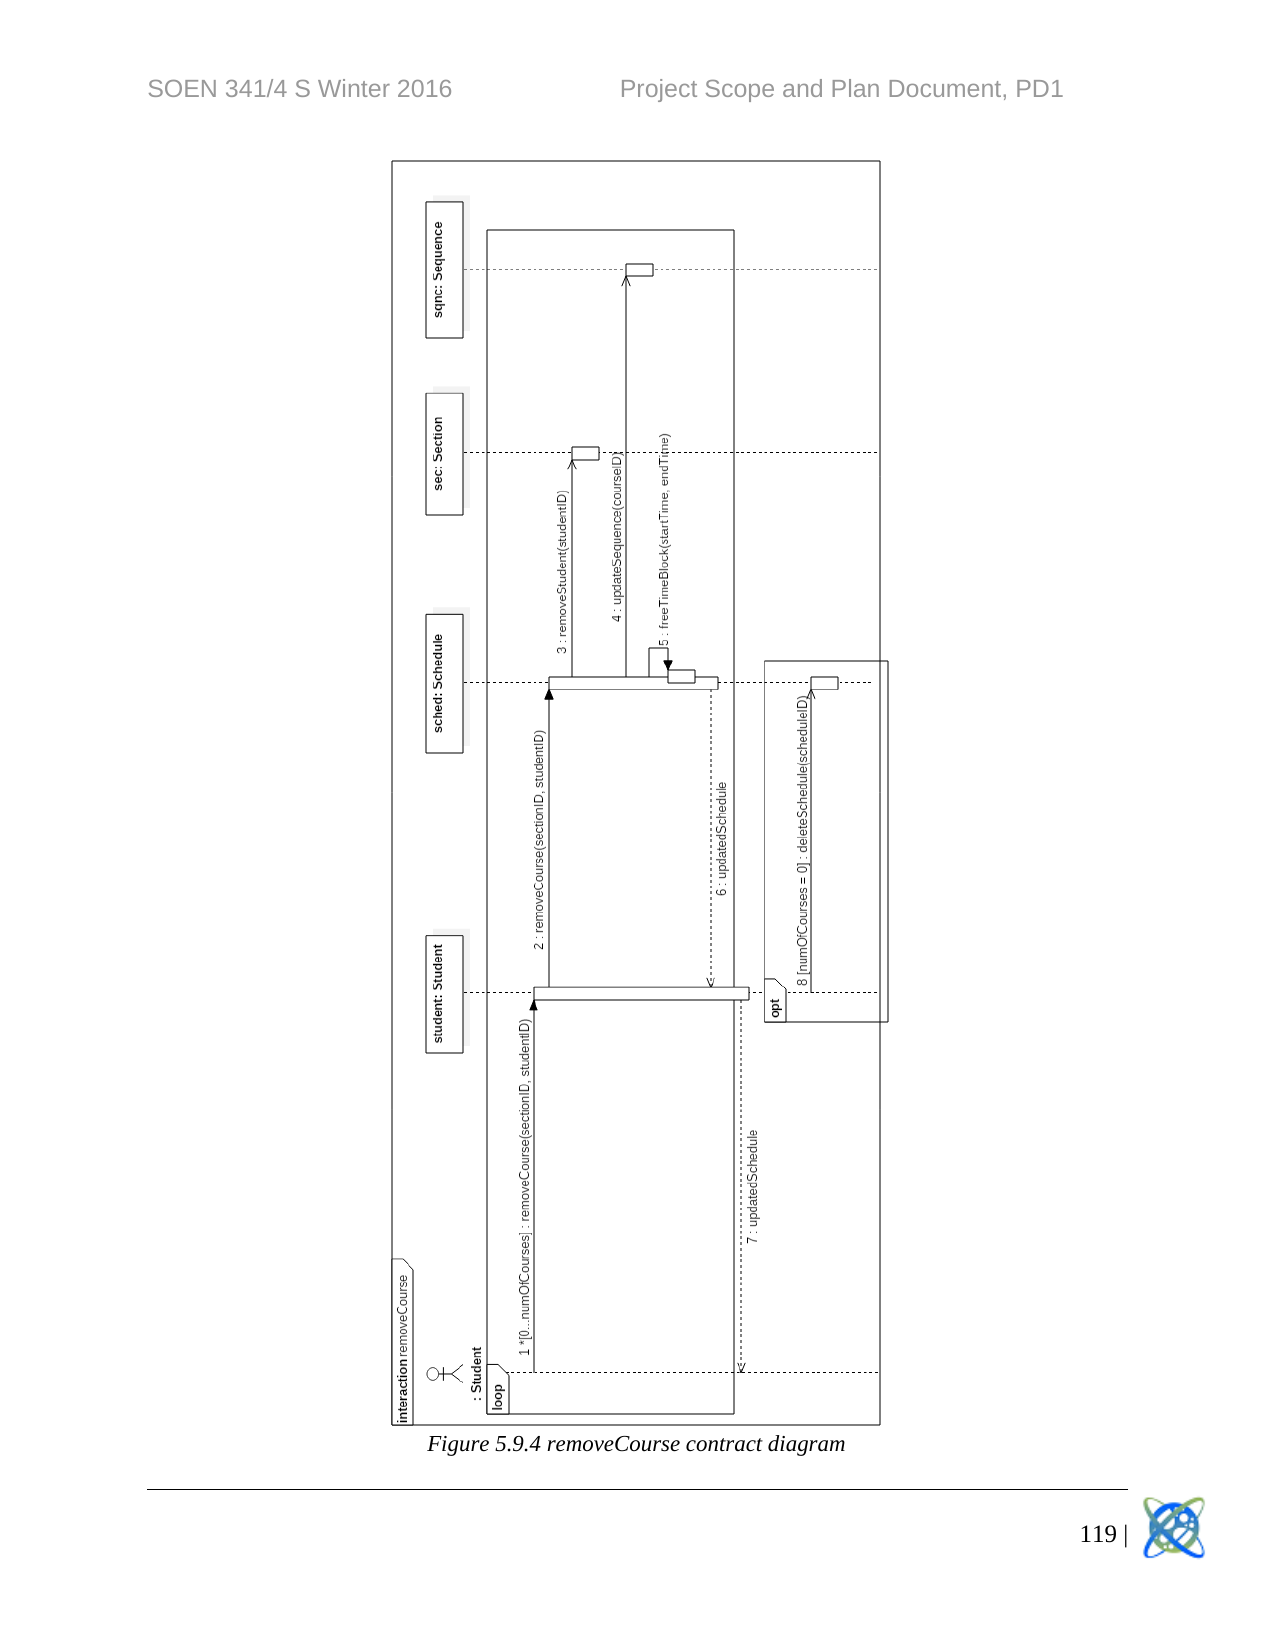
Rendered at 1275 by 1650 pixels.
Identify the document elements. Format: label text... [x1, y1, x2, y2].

picture [1123, 1490, 1224, 1566]
picture [383, 147, 892, 1431]
text Figure 5.9.4 removeCourse contract diagram [147, 1430, 1128, 1457]
